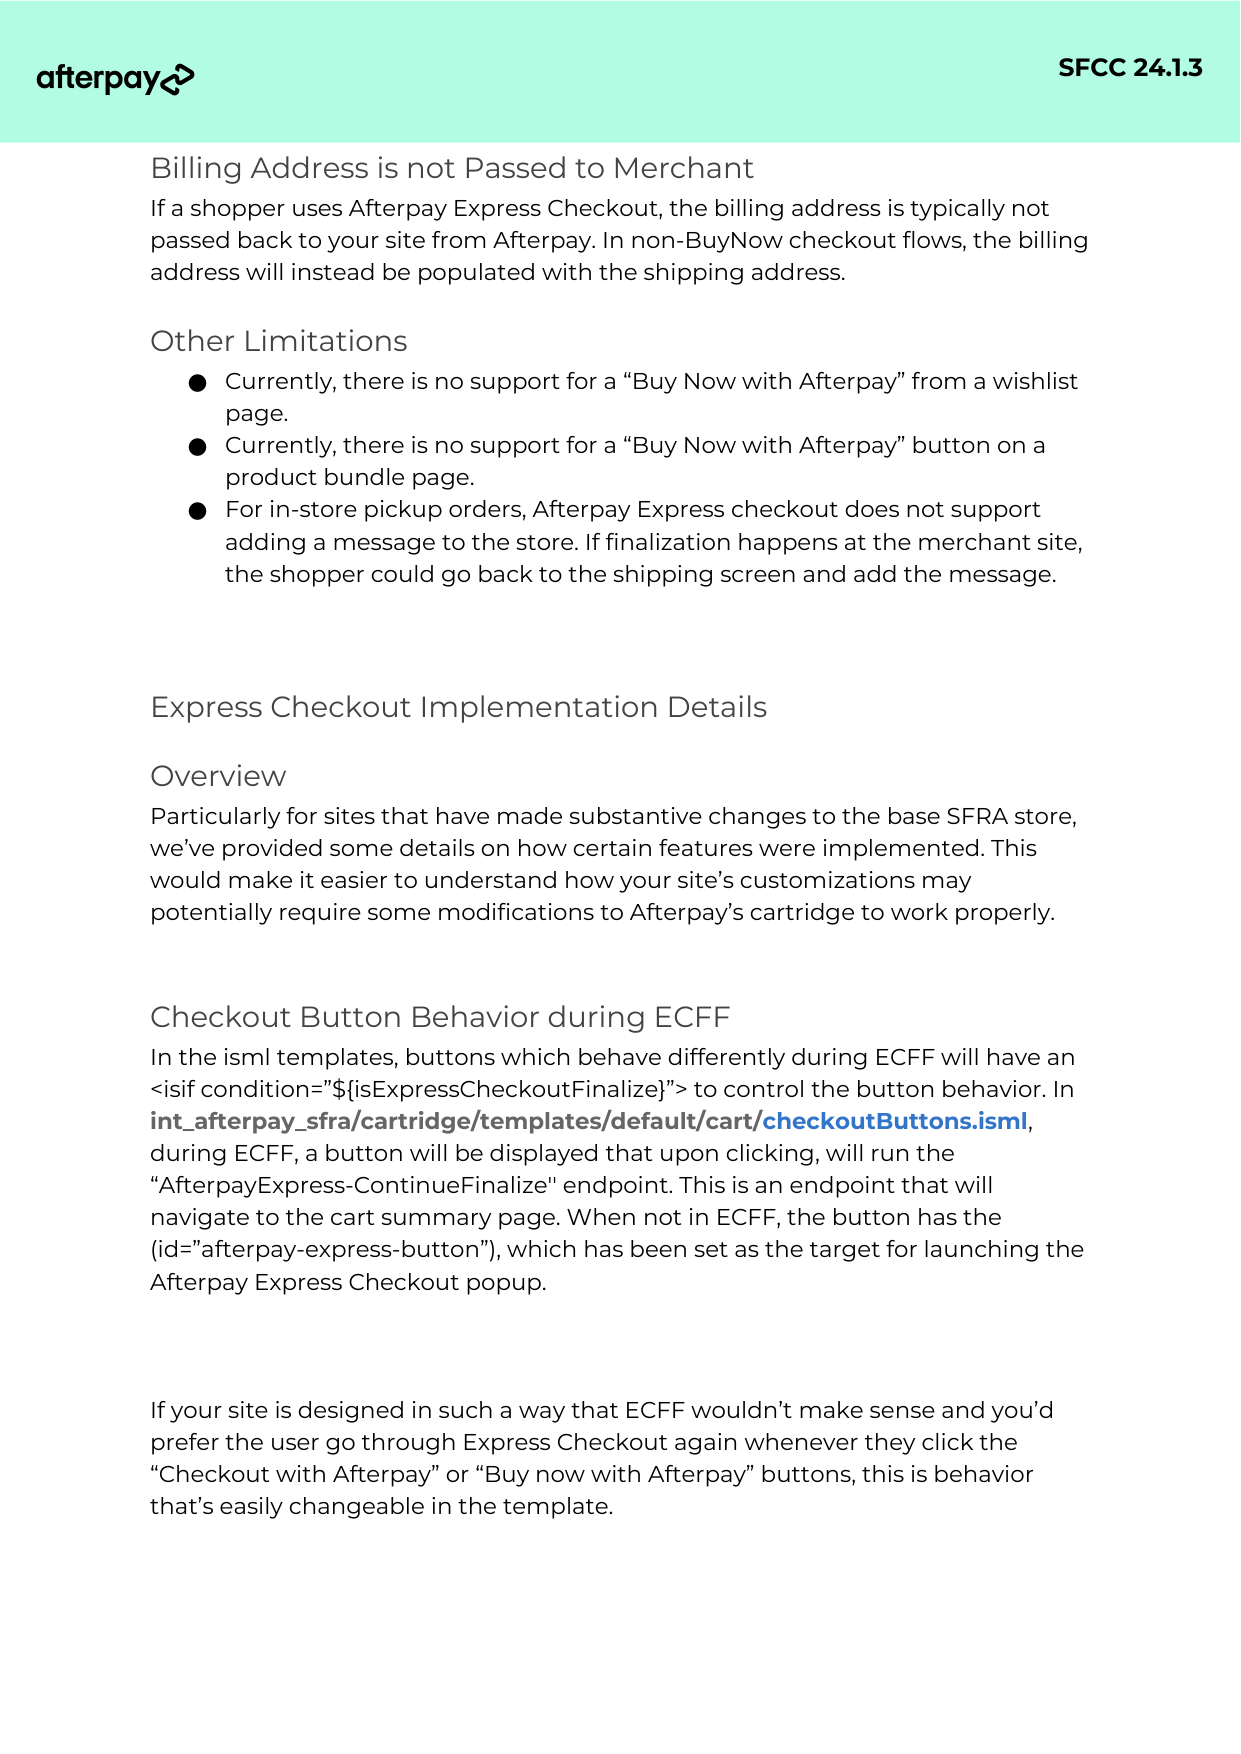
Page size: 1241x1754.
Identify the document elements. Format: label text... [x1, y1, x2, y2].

picture [7, 40, 224, 103]
text If your site is designed in such a way that ECFF wouldn’t make sense and you’d prefer the user go through Express Checkout again whenever they click the “Checkout with Afterpay” or “Buy now with Afterpay” buttons, this is behavior that’s easily changeable in the template. [150, 1396, 1090, 1520]
text In the isml templates, buttons which behave differently during ECFF will have an <isif condition=”${isExpressCheckoutFinalize}”> to control the button behavior. In int_afterpay_sfra/cartridge/templates/default/cart/checkoutButtons.isml, during ECFF, a button will be displayed that upon clicking, will run the “AfterpayExpress-ContinueFinalize'' endpoint. This is an endpoint that will navigate to the cart summary page. When not in ECFF, the button has the (id=”afterpay-express-button”), which has been set as the target for launching the Afterpay Express Checkout popup. [150, 1043, 1090, 1296]
subtitle Express Checkout Implementation Details [150, 689, 1090, 725]
list Currently, there is no support for a “Buy Now with Afterpay” from a wishlist page. [187, 367, 1090, 427]
subtitle Checkout Button Behavior during ECFF [150, 964, 1090, 1035]
list For in-store pickup orders, Afterpay Express checkout does not support adding a message to the store. If finalization happens at the merchant site, the shopper could go back to the shipping screen and add the message. [187, 496, 1090, 588]
text If a shopper uses Afterpay Express Checkout, the billing address is typically not passed back to your site from Afterpay. In non-BuyNow checkout flows, the billing address will instead be populated with the shipping address. [150, 194, 1090, 286]
text Particularly for sites that have made substantive changes to the base SFRA store, we’ve provided some details on how certain features were implemented. This would make it easier to understand how your site’s customizations may potentially require some modifications to Afterpay’s cartridge to work properly. [150, 802, 1090, 926]
list Currently, there is no support for a “Buy Now with Afterpay” button on a product bundle page. [187, 431, 1090, 491]
subtitle Overview [150, 758, 1090, 794]
subtitle Billing Address is not Passed to Merchant [150, 150, 1090, 186]
subtitle Other Limitations [150, 323, 1090, 359]
